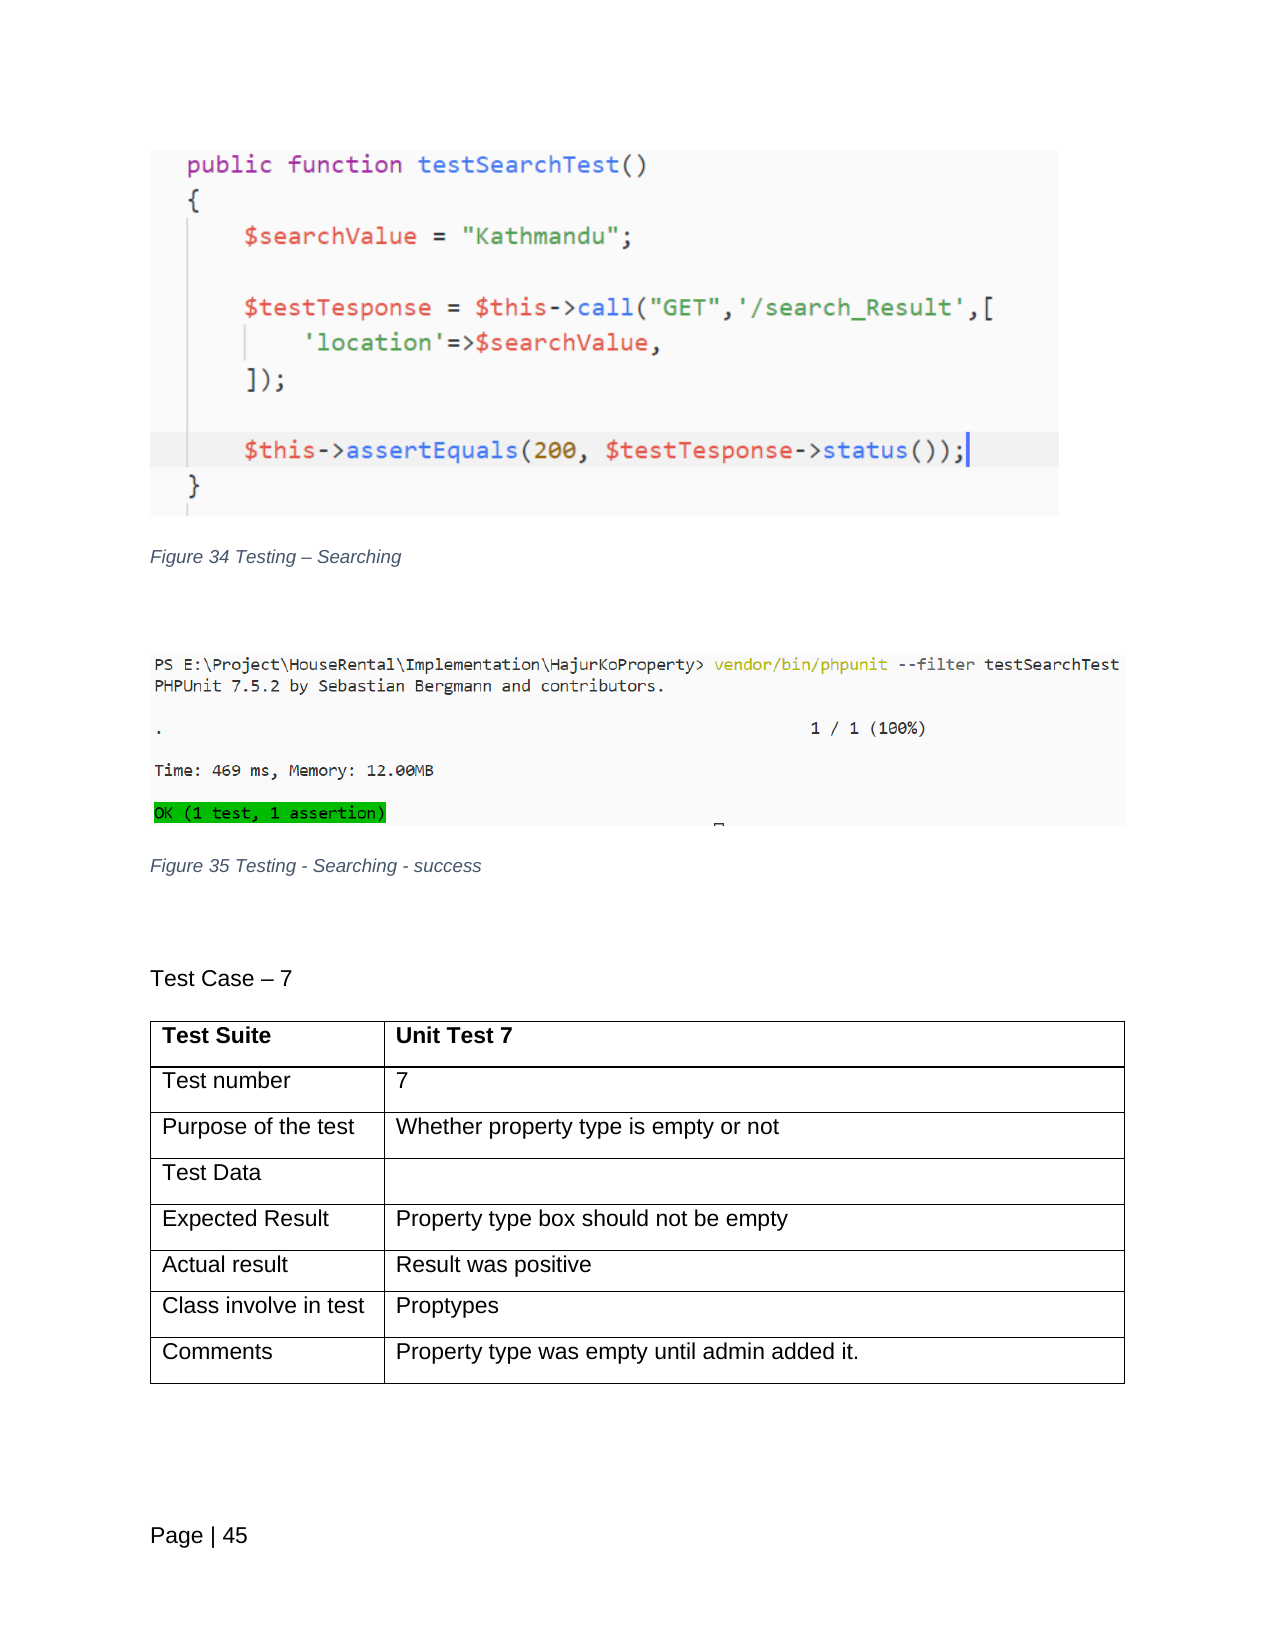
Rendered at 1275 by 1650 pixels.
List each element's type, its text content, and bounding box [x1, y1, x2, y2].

table_header Test Suite [151, 1022, 384, 1066]
table_cell Whether property type is empty or not [385, 1113, 1124, 1158]
table_cell Result was positive [385, 1251, 1124, 1291]
table_cell Test number [151, 1068, 384, 1112]
table_cell Property type box should not be empty [385, 1205, 1124, 1250]
table_header Unit Test 7 [385, 1022, 1124, 1066]
table_cell 7 [385, 1068, 1124, 1112]
table_cell Proptypes [385, 1292, 1124, 1337]
table_cell [385, 1159, 1124, 1204]
table_cell Property type was empty until admin added it. [385, 1338, 1124, 1383]
table_cell Purpose of the test [151, 1113, 384, 1158]
picture [150, 150, 1059, 516]
table_cell Class involve in test [151, 1292, 384, 1337]
table_cell Expected Result [151, 1205, 384, 1250]
table_cell Actual result [151, 1251, 384, 1291]
text Test Case – 7 [150, 964, 1125, 991]
picture [150, 655, 1125, 826]
table_cell Test Data [151, 1159, 384, 1204]
table_cell Comments [151, 1338, 384, 1383]
